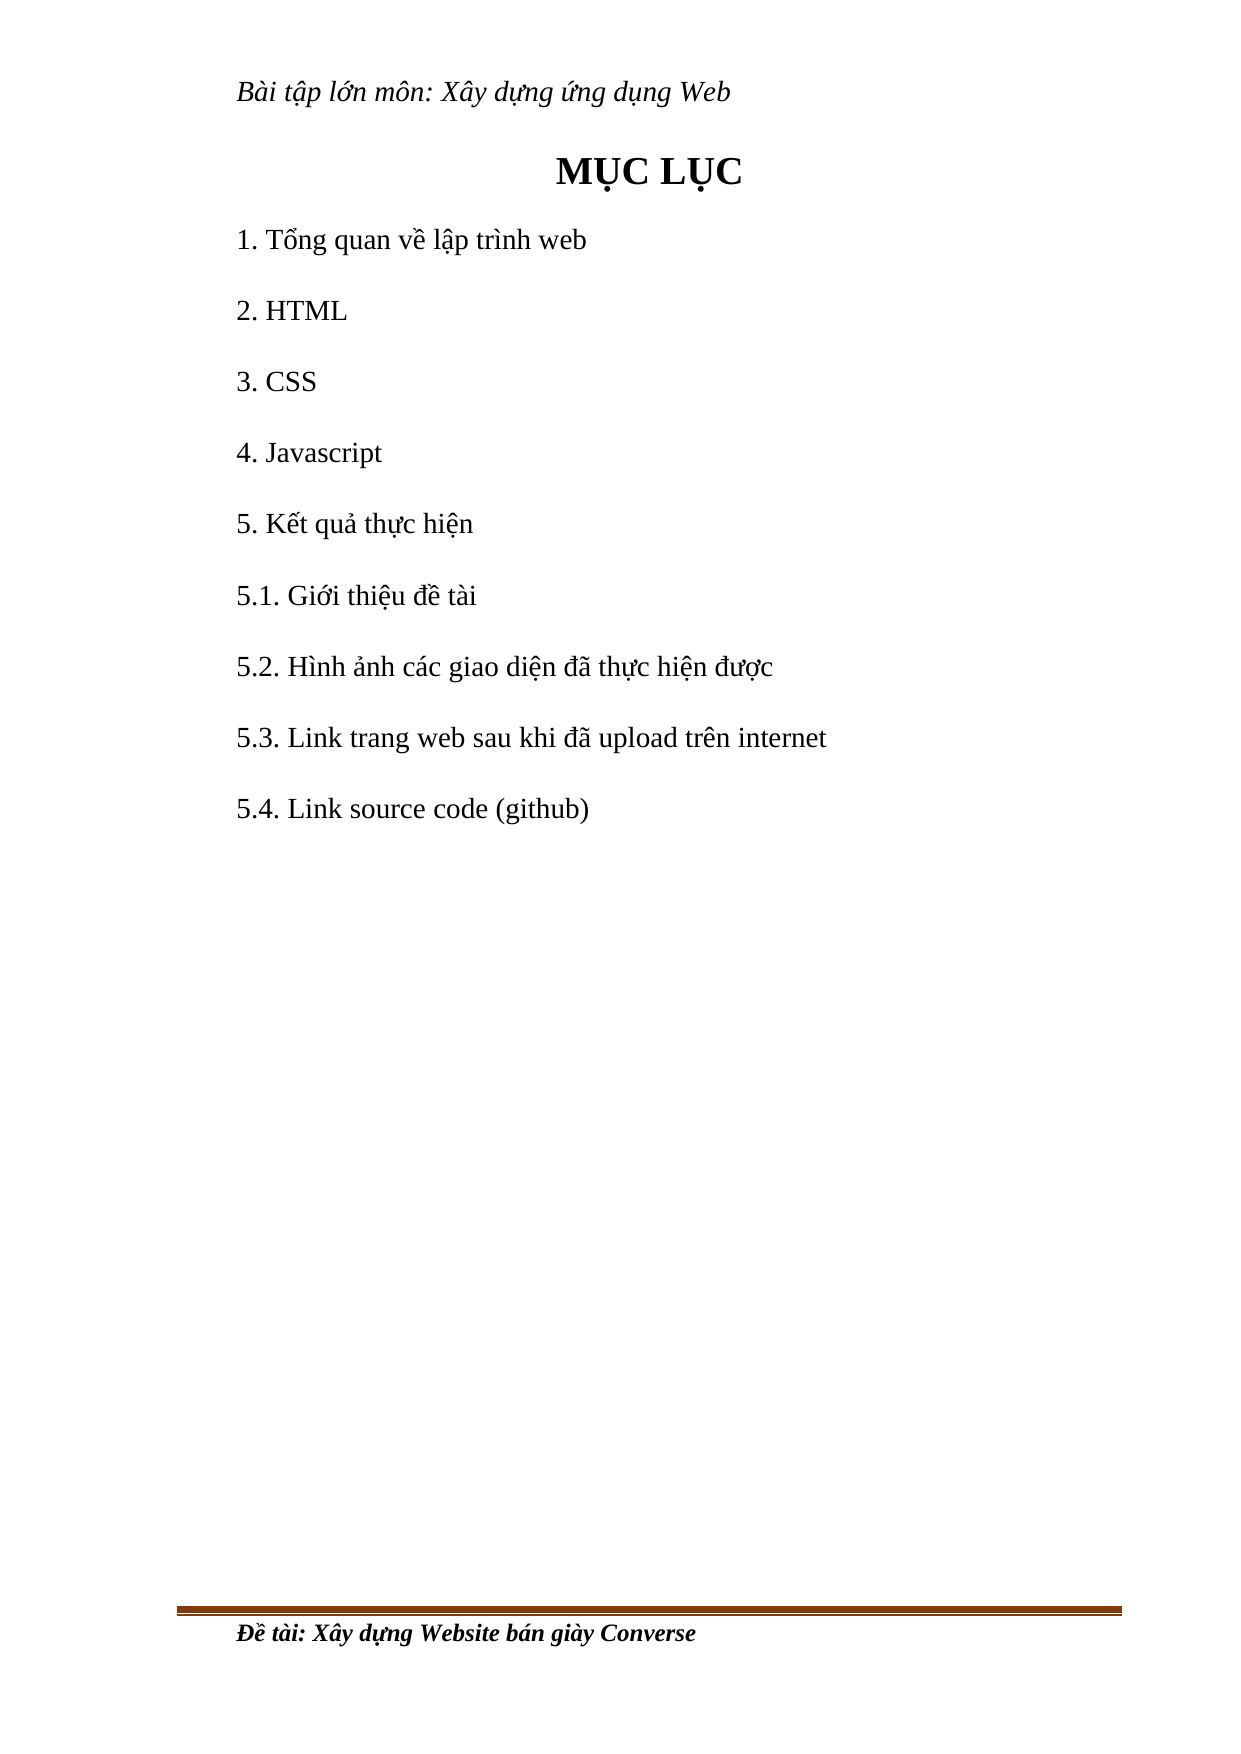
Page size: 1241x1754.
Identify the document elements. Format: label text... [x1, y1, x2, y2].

text 4. Javascript [177, 435, 1122, 469]
text 1. Tổng quan về lập trình web [177, 222, 1122, 256]
subtitle MỤC LỤC [177, 147, 1122, 193]
text 5.2. Hình ảnh các giao diện đã thực hiện được [177, 649, 1122, 682]
text 5.3. Link trang web sau khi đã upload trên internet [177, 720, 1122, 753]
text 2. HTML [177, 293, 1122, 327]
text 5.4. Link source code (github) [177, 791, 1122, 825]
text 3. CSS [177, 364, 1122, 398]
text 5.1. Giới thiệu đề tài [177, 578, 1122, 611]
text 5. Kết quả thực hiện [177, 507, 1122, 540]
